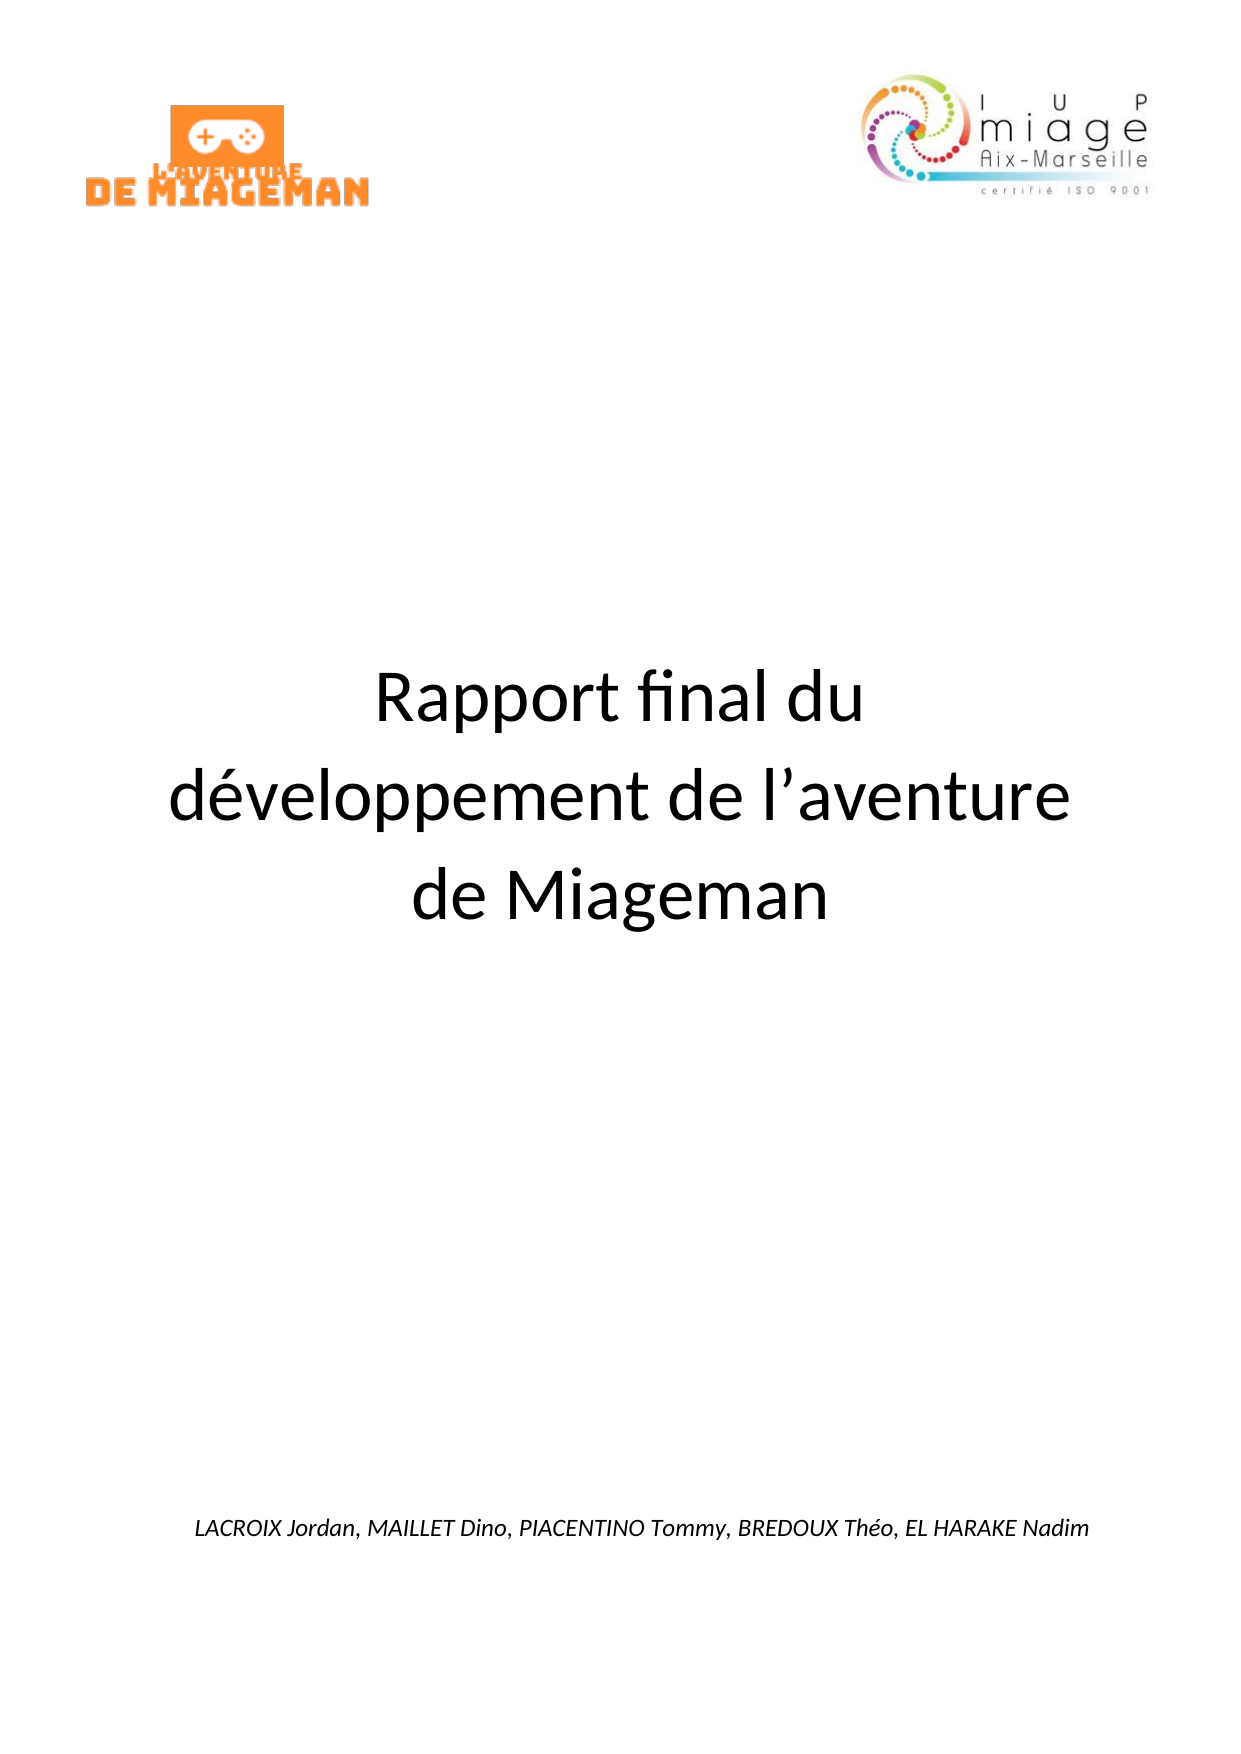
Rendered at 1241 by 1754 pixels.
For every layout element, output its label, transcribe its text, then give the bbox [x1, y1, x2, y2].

picture [80, 96, 381, 213]
text Rapport final du développement de l’aventure de Miageman [148, 648, 1093, 938]
picture [856, 52, 1167, 212]
text LACROIX Jordan, MAILLET Dino, PIACENTINO Tommy, BREDOUX Théo, EL HARAKE Nadim [148, 1512, 1093, 1543]
